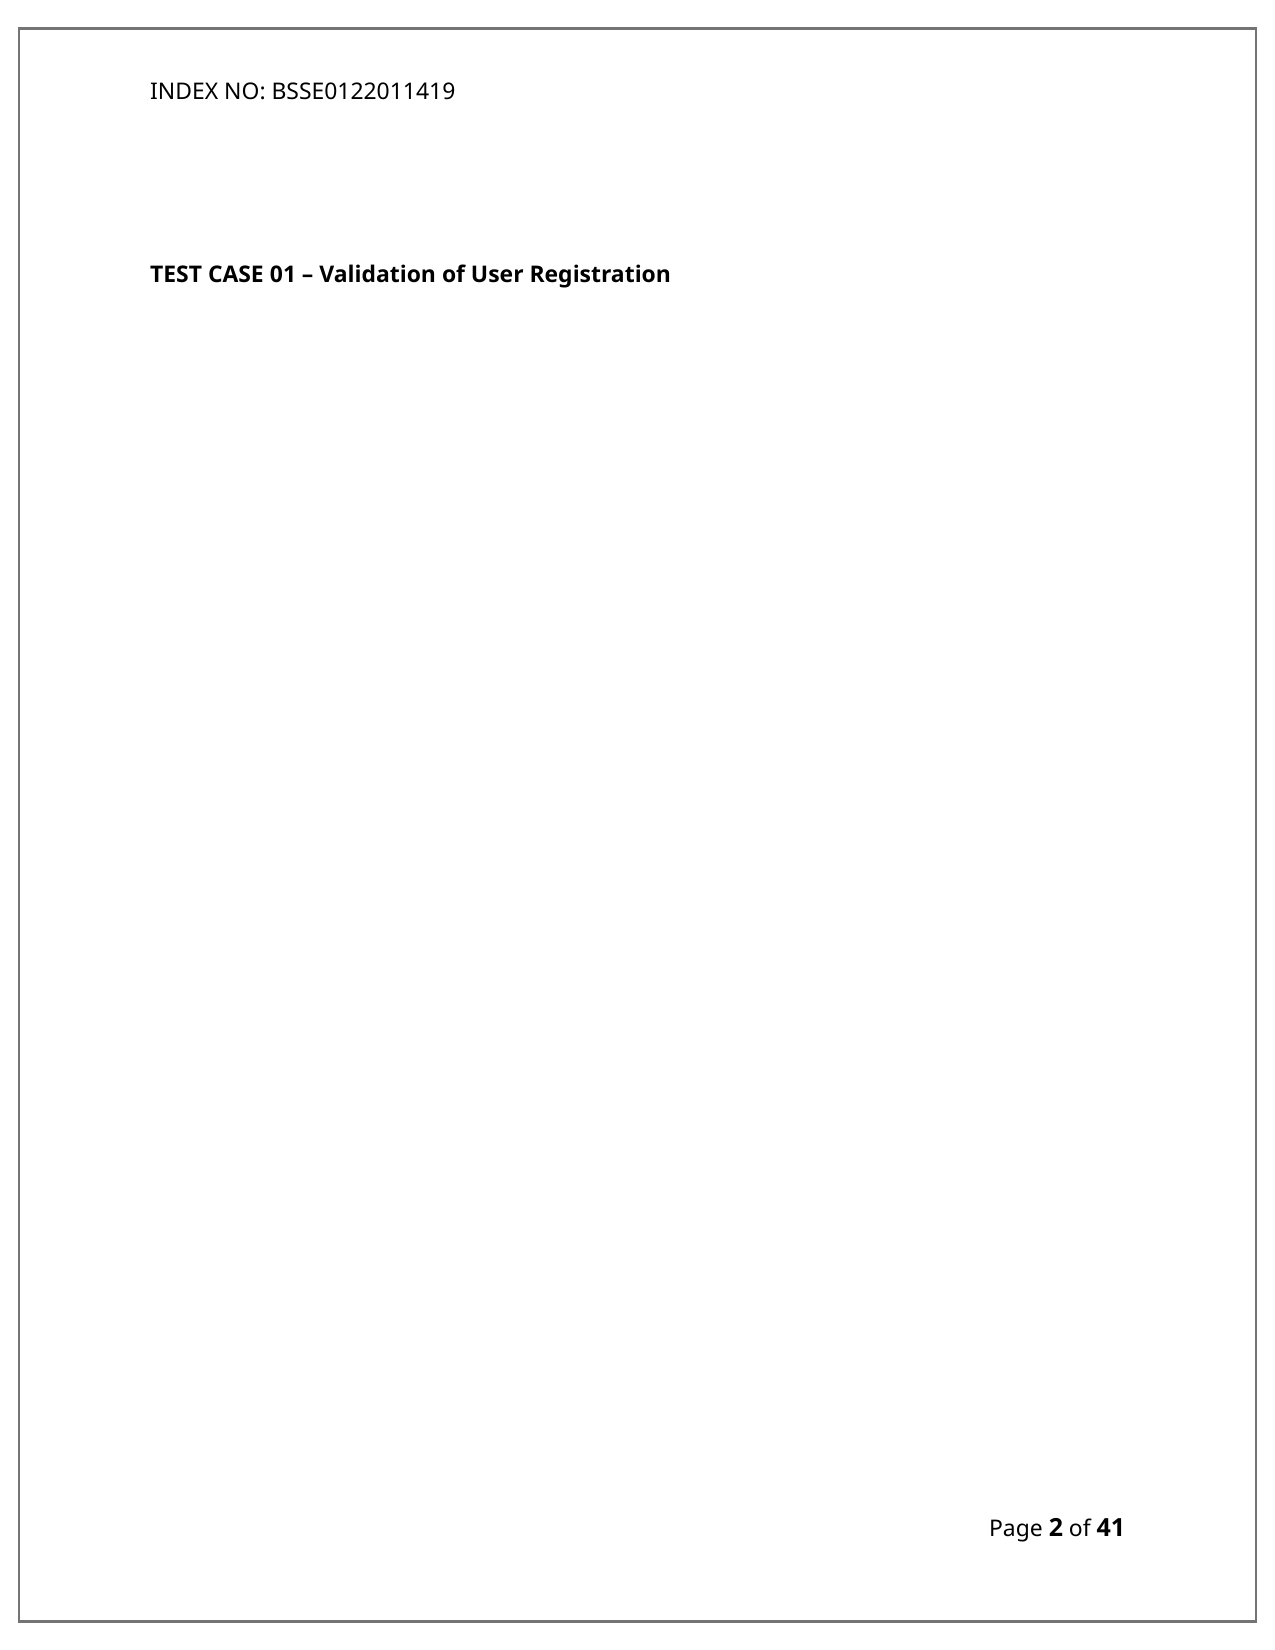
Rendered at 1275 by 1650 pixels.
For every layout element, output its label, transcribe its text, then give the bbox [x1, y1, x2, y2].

text TEST CASE 01 – Validation of User Registration [150, 258, 1125, 289]
